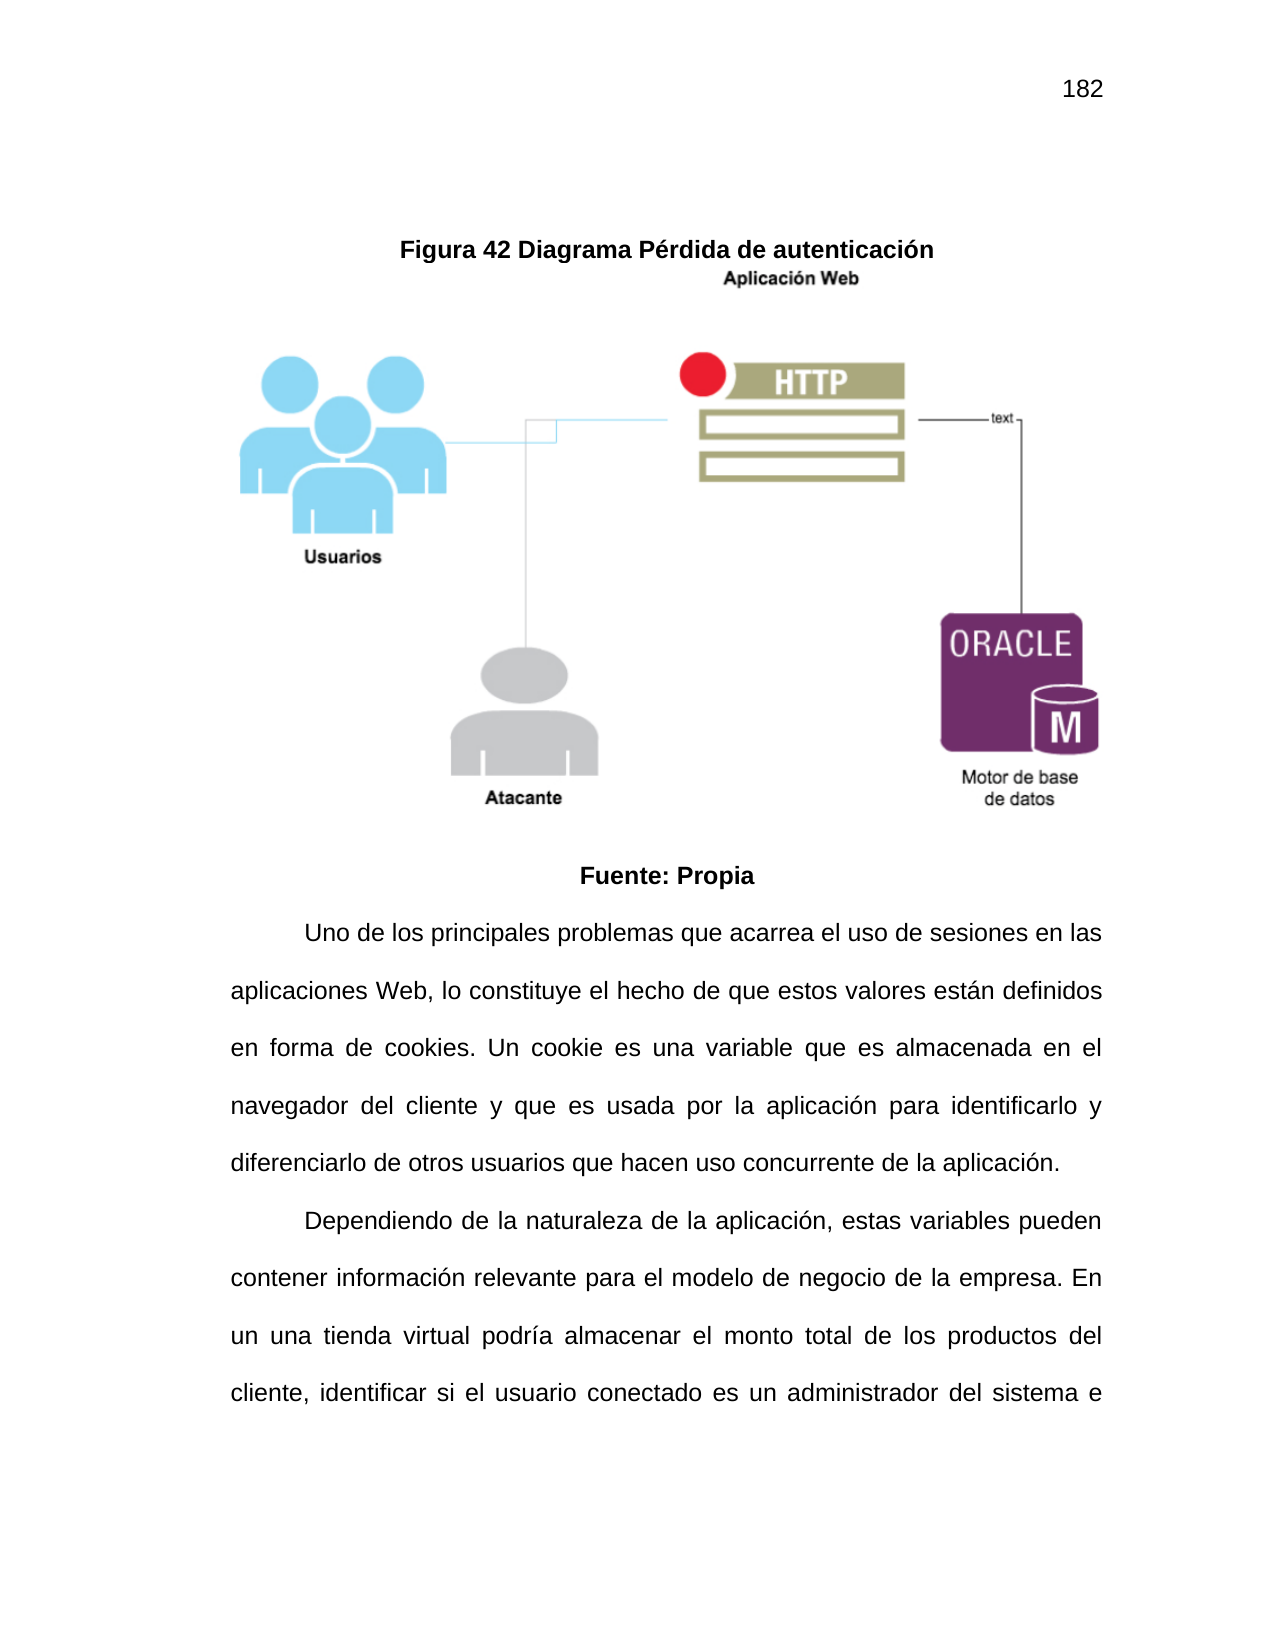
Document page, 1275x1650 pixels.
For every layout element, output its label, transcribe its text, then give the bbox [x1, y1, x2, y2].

subtitle Fuente: Propia [230, 861, 1104, 889]
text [230, 1206, 1104, 1407]
text Uno de los principales problemas que acarrea el uso de sesiones en las aplicaciones Web, lo constituye el hecho de que estos valores están definidos en forma de cookies. Un cookie es una variable que es almacenada en el navegador del cliente y que es usada por la aplicación para identificarlo y diferenciarlo de otros usuarios que hacen uso concurrente de la aplicación. [230, 918, 1104, 1177]
text Figura 42 Diagrama Pérdida de autenticación [230, 235, 1104, 263]
picture [230, 263, 1104, 812]
